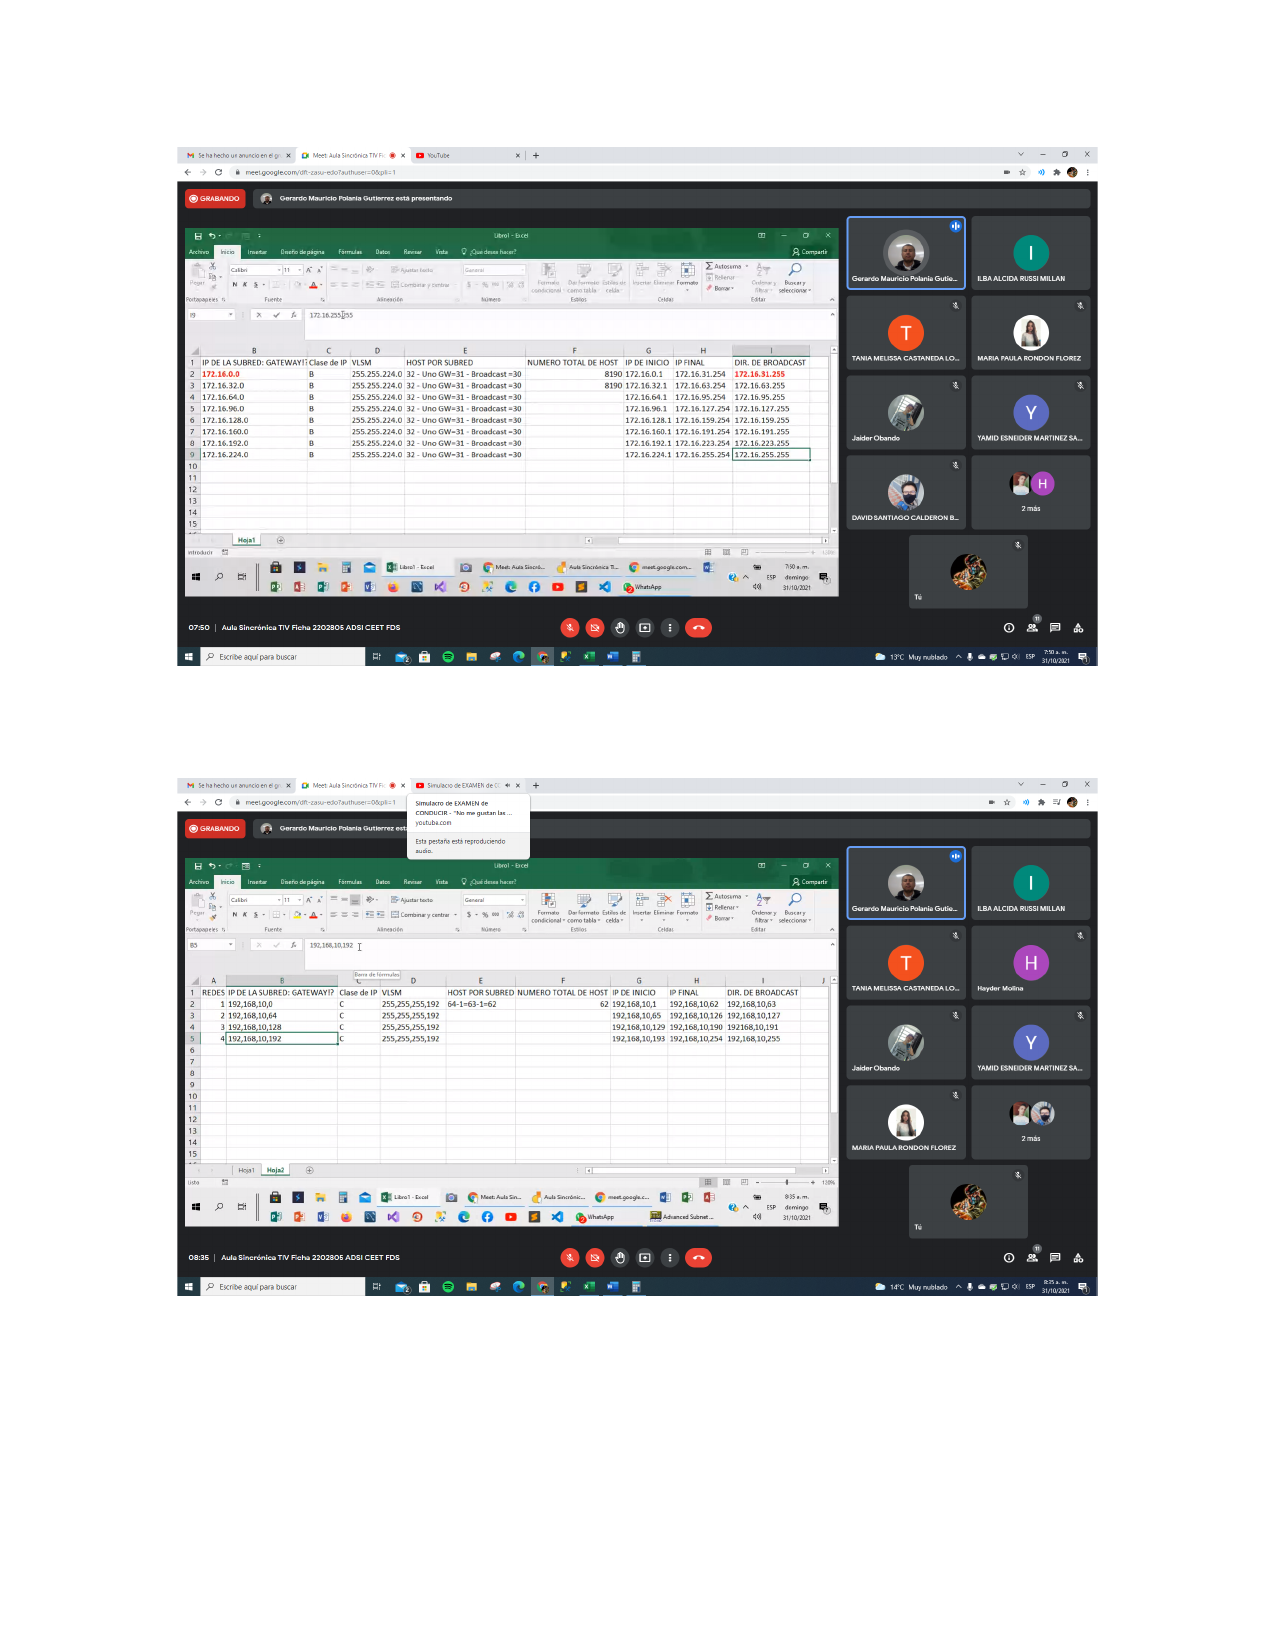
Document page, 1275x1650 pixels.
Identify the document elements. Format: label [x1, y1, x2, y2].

picture [177, 778, 1098, 1296]
picture [177, 147, 1098, 666]
